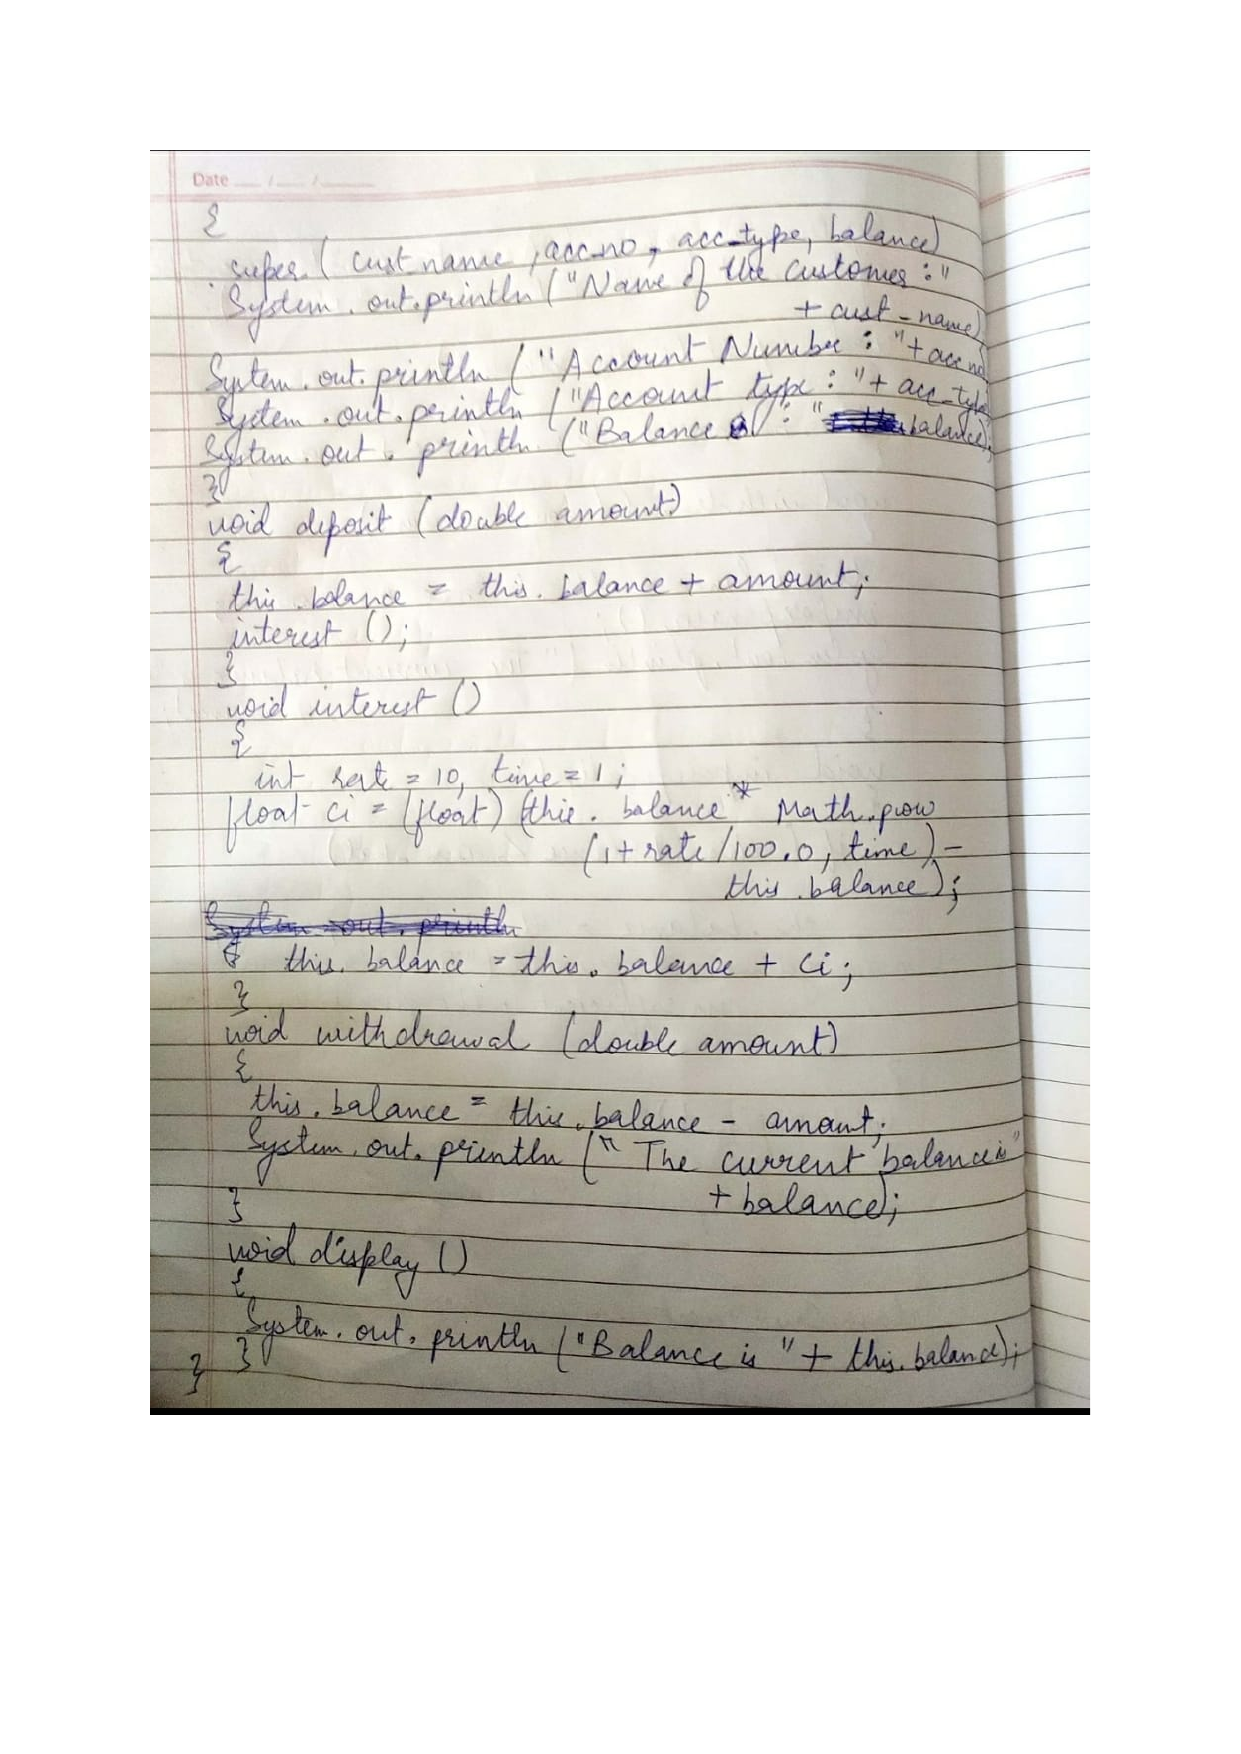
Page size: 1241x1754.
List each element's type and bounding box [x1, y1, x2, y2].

picture [150, 150, 1091, 1415]
